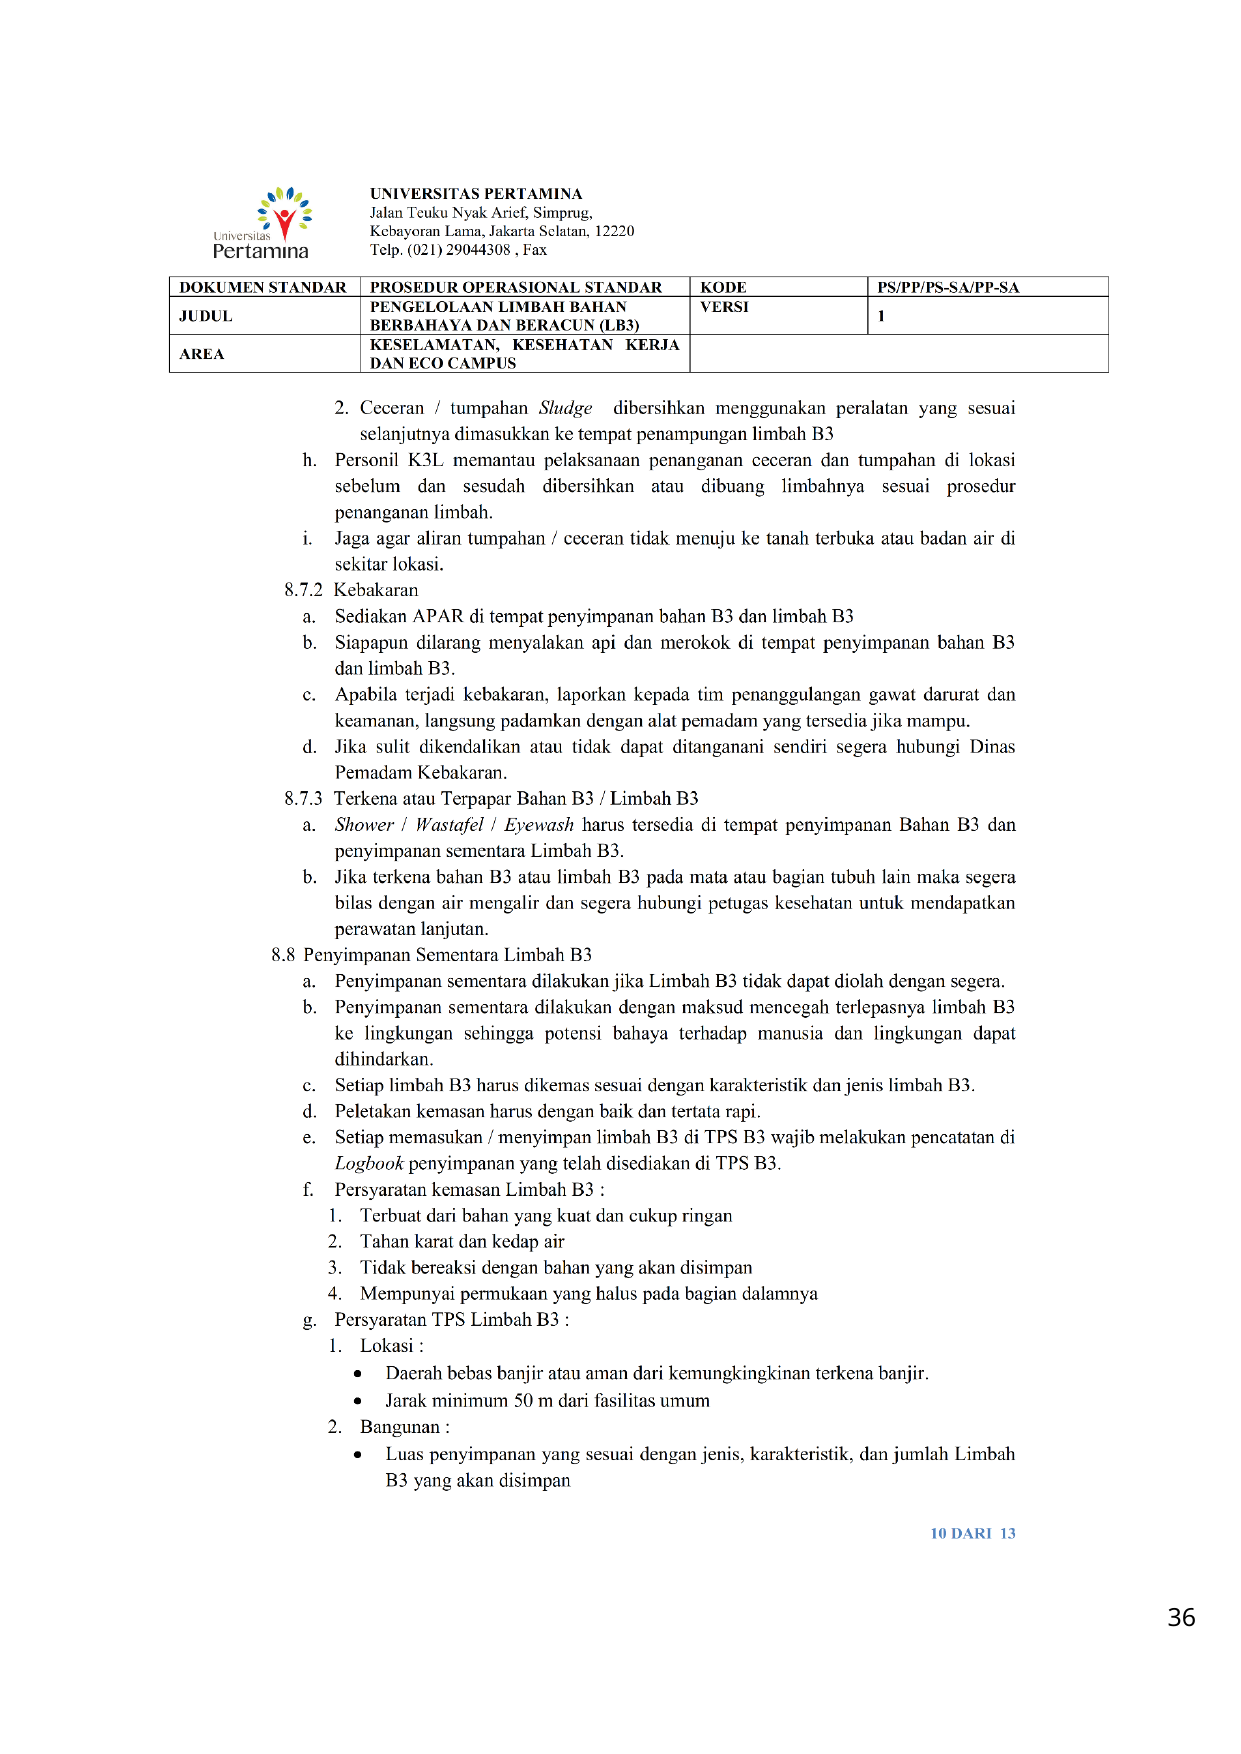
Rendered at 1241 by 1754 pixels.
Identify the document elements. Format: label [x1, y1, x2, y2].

picture [29, 120, 1195, 1588]
